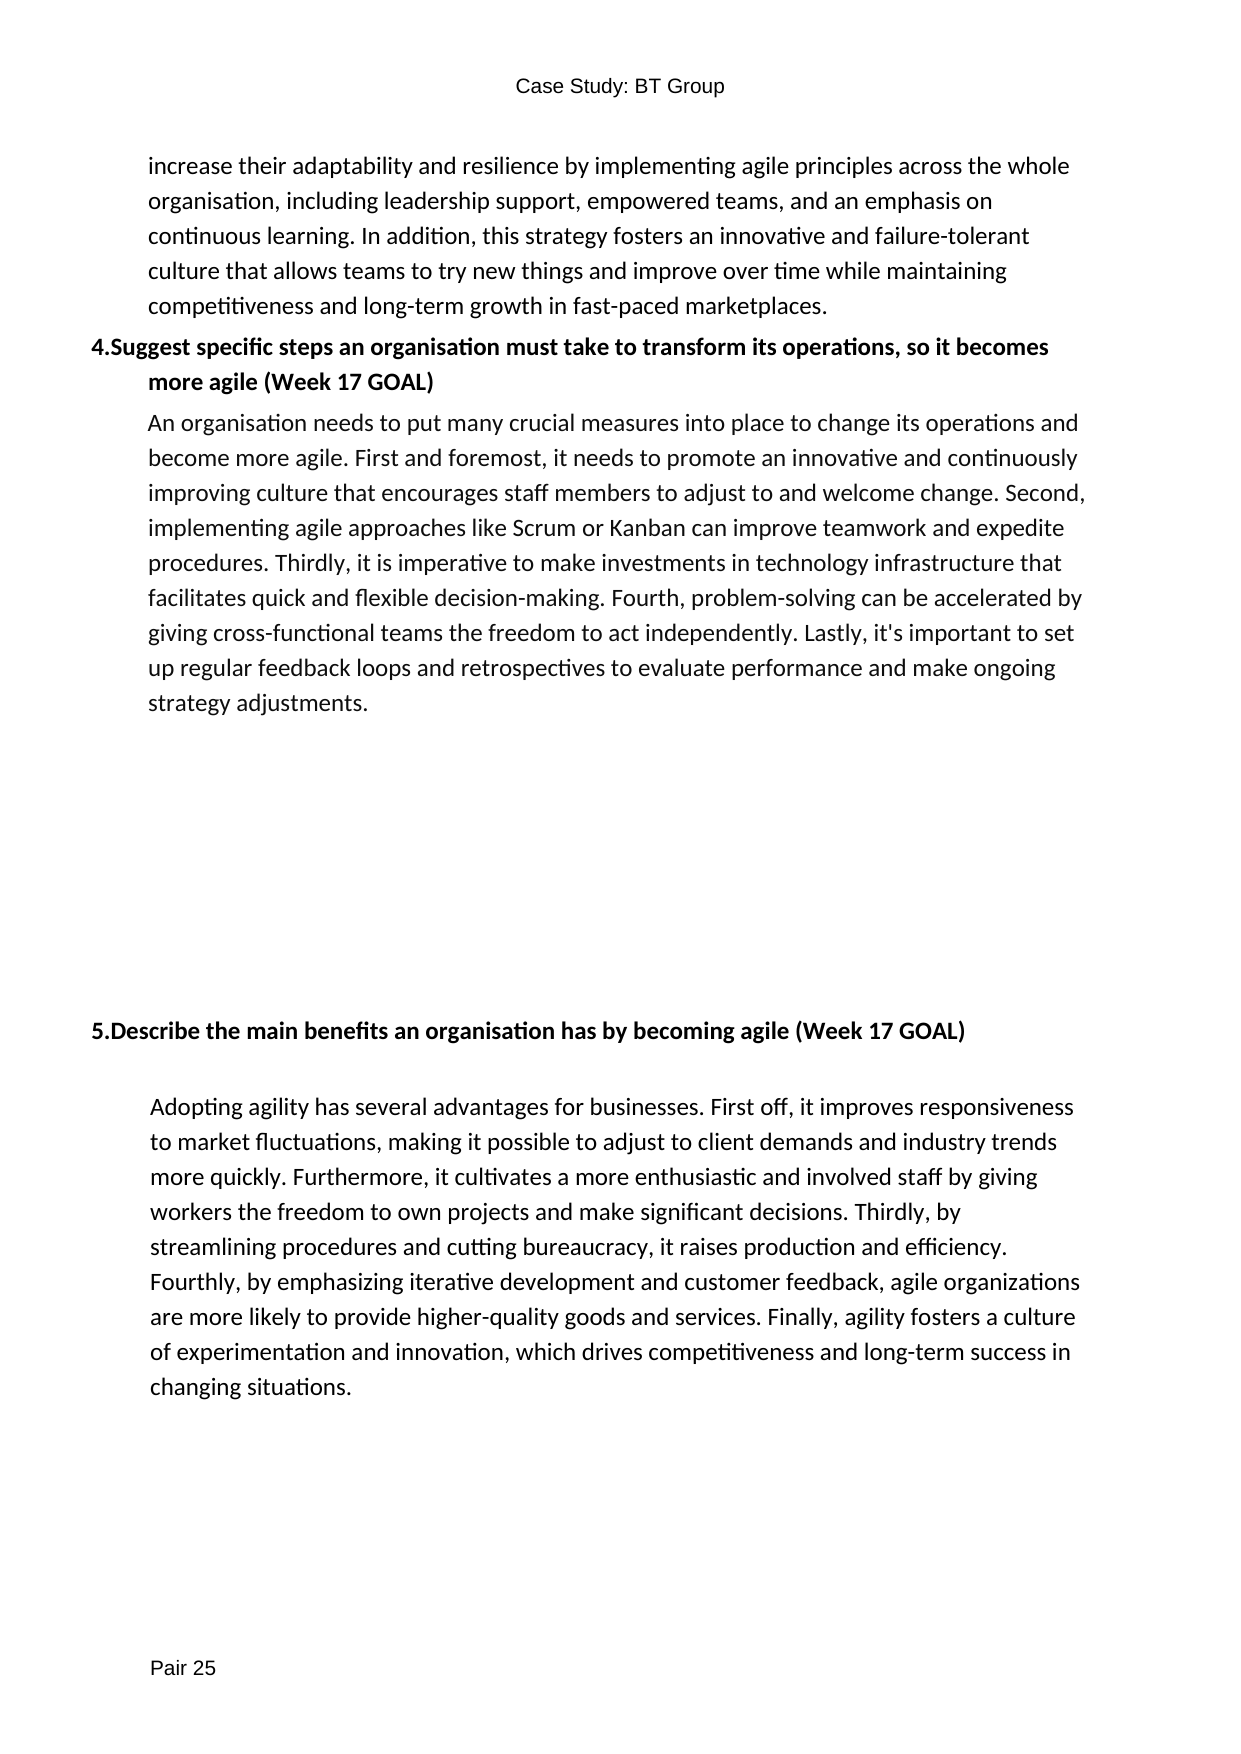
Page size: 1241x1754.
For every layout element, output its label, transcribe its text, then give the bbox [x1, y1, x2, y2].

text Adopting agility has several advantages for businesses. First off, it improves responsiveness to market fluctuations, making it possible to adjust to client demands and industry trends more quickly. Furthermore, it cultivates a more enthusiastic and involved staff by giving workers the freedom to own projects and make significant decisions. Thirdly, by streamlining procedures and cutting bureaucracy, it raises production and efficiency. Fourthly, by emphasizing iterative development and customer feedback, agile organizations are more likely to provide higher-quality goods and services. Finally, agility fosters a culture of experimentation and innovation, which drives competitiveness and long-term success in changing situations. [150, 1091, 1090, 1402]
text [91, 150, 1092, 321]
text 4.Suggest specific steps an organisation must take to transform its operations, so it becomes more agile (Week 17 GOAL) [91, 331, 1092, 397]
text An organisation needs to put many crucial measures into place to change its operations and become more agile. First and foremost, it needs to promote an innovative and continuously improving culture that encourages staff members to adjust to and welcome change. Second, implementing agile approaches like Scrum or Kanban can improve teamwork and expedite procedures. Thirdly, it is imperative to make investments in technology infrastructure that facilitates quick and flexible decision-making. Fourth, problem-solving can be accelerated by giving cross-functional teams the freedom to act independently. Lastly, it's important to set up regular feedback loops and retrospectives to evaluate performance and make ongoing strategy adjustments. [91, 407, 1092, 718]
text 5.Describe the main benefits an organisation has by becoming agile (Week 17 GOAL) [91, 1015, 1092, 1046]
